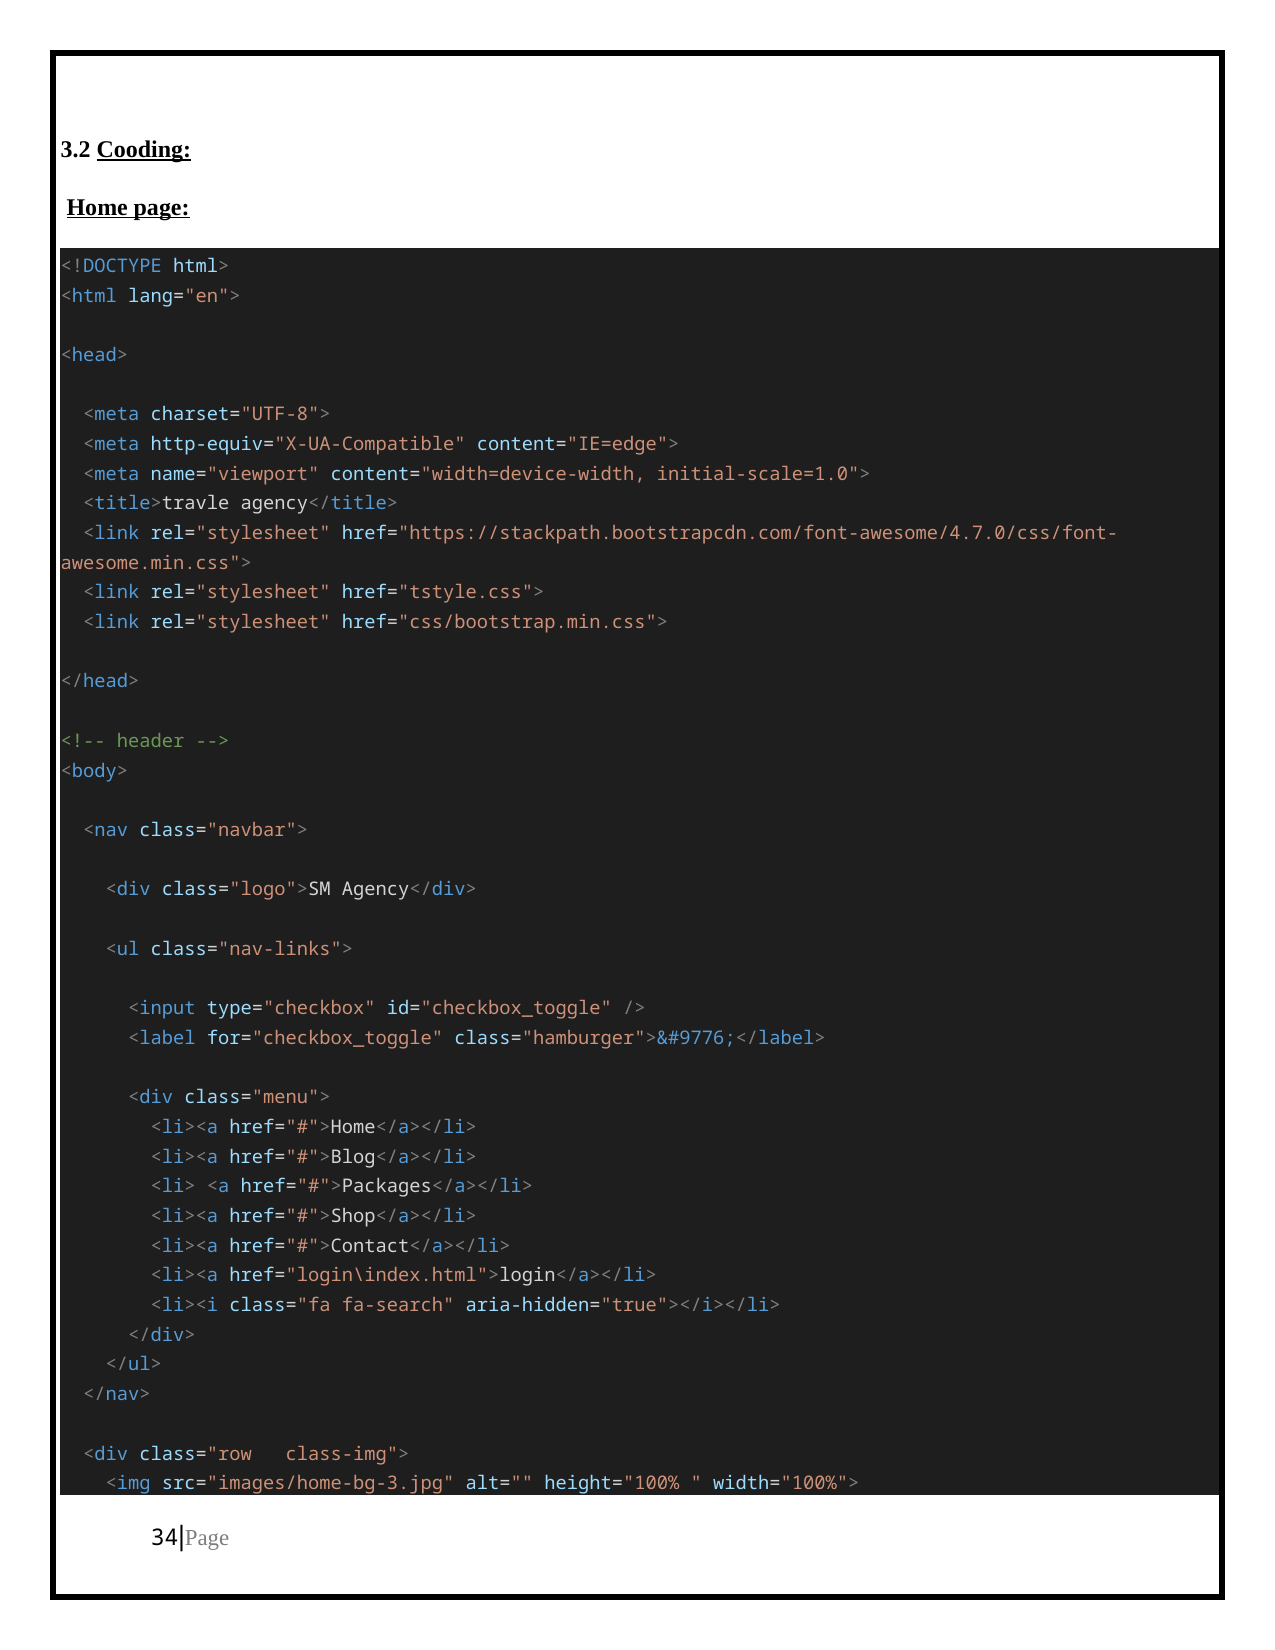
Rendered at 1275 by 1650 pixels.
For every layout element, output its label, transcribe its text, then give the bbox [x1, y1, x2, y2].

text <div class="menu"> [60, 1079, 1219, 1109]
text <!DOCTYPE html> [60, 248, 1219, 278]
text <ul class="nav-links"> [60, 931, 1219, 961]
text <meta charset="UTF-8"> [60, 396, 1219, 426]
text <li><a href="#">Home</a></li> [60, 1109, 1219, 1139]
text <li><a href="login\index.html">login</a></li> [60, 1257, 1219, 1287]
text <li><i class="fa fa-search" aria-hidden="true"></i></li> [60, 1287, 1219, 1317]
text <meta http-equiv="X-UA-Compatible" content="IE=edge"> [60, 426, 1219, 456]
text <meta name="viewport" content="width=device-width, initial-scale=1.0"> [60, 456, 1219, 486]
text <input type="checkbox" id="checkbox_toggle" /> [60, 990, 1219, 1020]
text <div class="row class-img"> [60, 1436, 1219, 1465]
text <li><a href="#">Blog</a></li> [60, 1139, 1219, 1168]
text <nav class="navbar"> [60, 812, 1219, 842]
text <html lang="en"> [60, 278, 1219, 307]
text <body> [60, 753, 1219, 782]
text </head> [60, 664, 1219, 693]
text <li> <a href="#">Packages</a></li> [60, 1168, 1219, 1198]
text <title>travle agency</title> [60, 486, 1219, 515]
text </nav> [60, 1376, 1219, 1406]
text <!-- header --> [60, 723, 1219, 753]
text </div> [60, 1317, 1219, 1347]
text <label for="checkbox_toggle" class="hamburger">&#9776;</label> [60, 1020, 1219, 1050]
text <link rel="stylesheet" href="css/bootstrap.min.css"> [60, 604, 1219, 634]
text <li><a href="#">Contact</a></li> [60, 1228, 1219, 1257]
text 3.2 Cooding: [60, 135, 1219, 163]
text </ul> [60, 1347, 1219, 1376]
text Home page: [60, 193, 1219, 220]
text <link rel="stylesheet" href="tstyle.css"> [60, 574, 1219, 604]
text <link rel="stylesheet" href="https://stackpath.bootstrapcdn.com/font-awesome/4.7.0/css/font-awesome.min.css"> [60, 515, 1219, 574]
text <img src="images/home-bg-3.jpg" alt="" height="100% " width="100%"> [60, 1465, 1219, 1495]
text <div class="logo">SM Agency</div> [60, 872, 1219, 901]
text <head> [60, 337, 1219, 367]
text <li><a href="#">Shop</a></li> [60, 1198, 1219, 1228]
